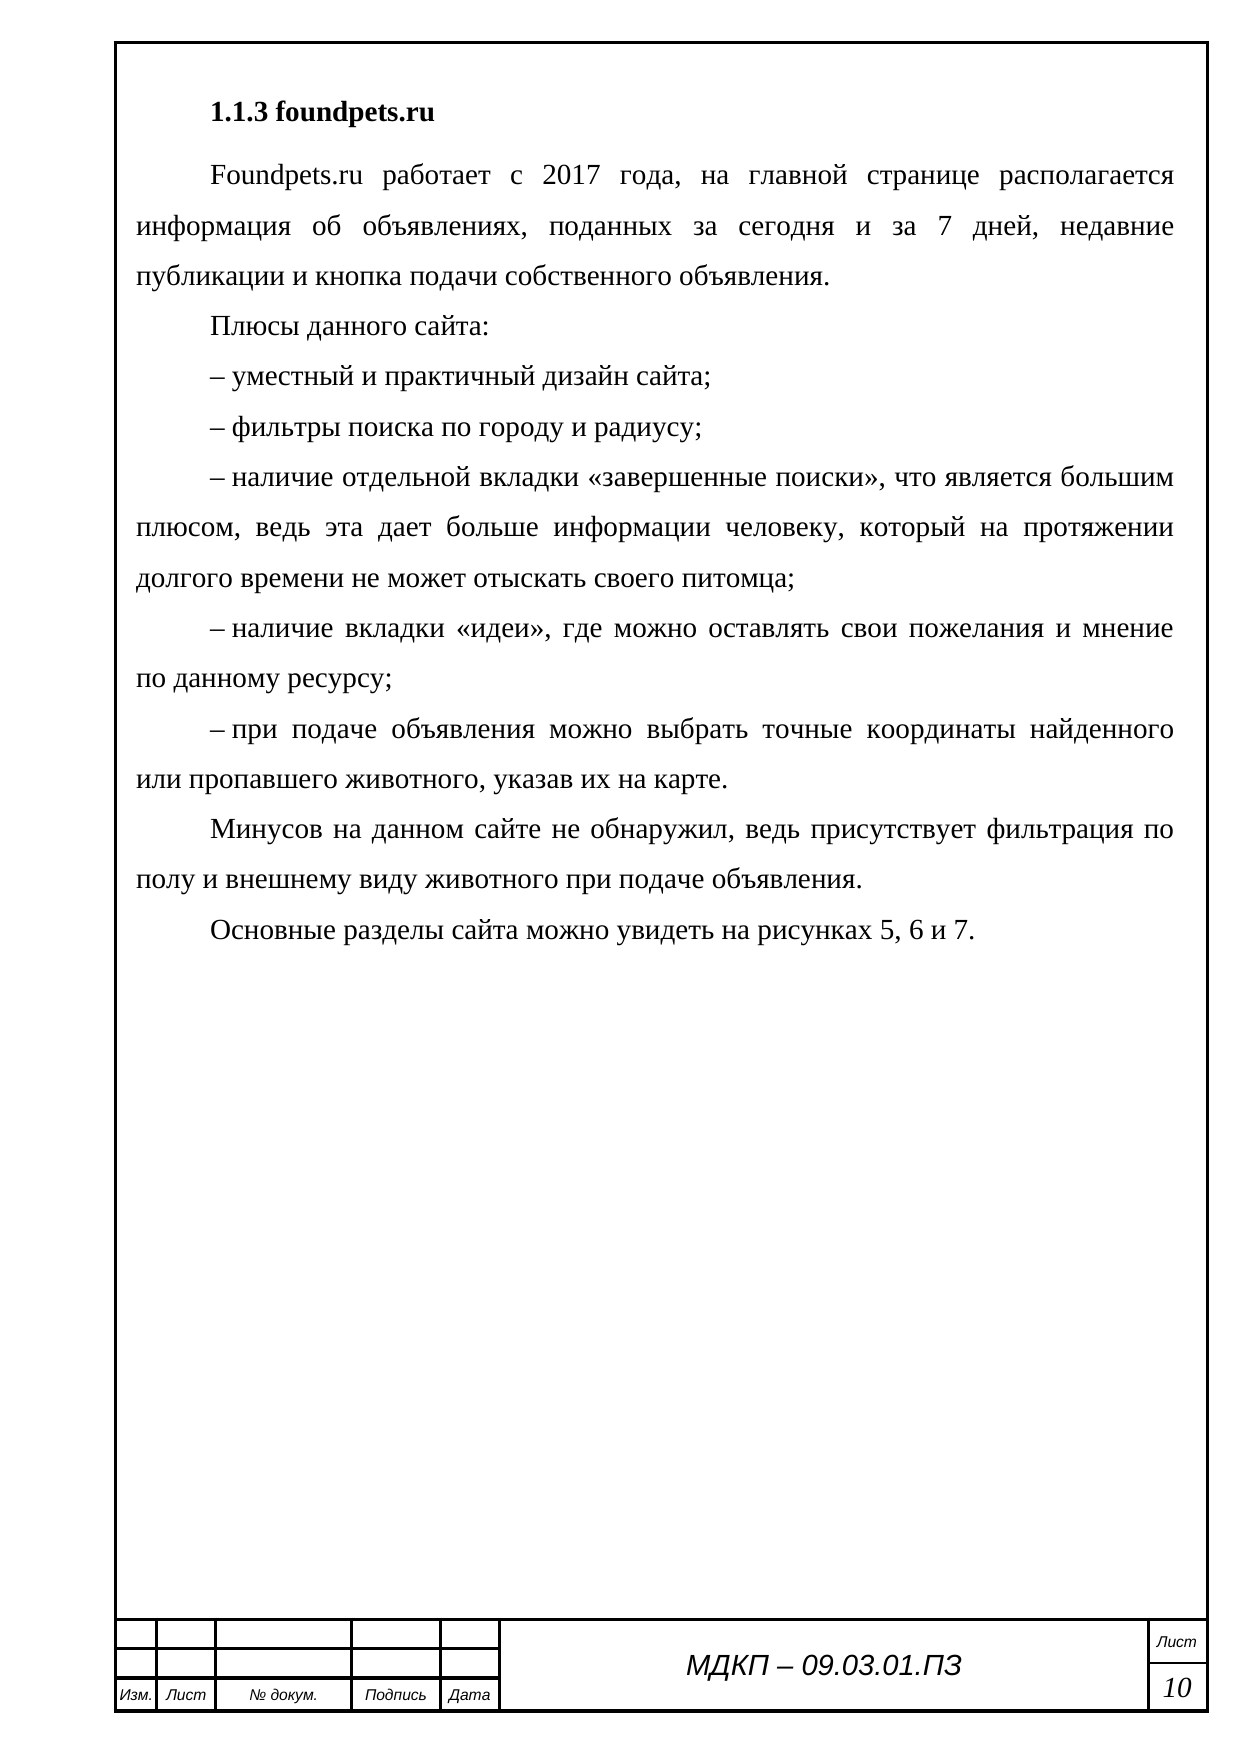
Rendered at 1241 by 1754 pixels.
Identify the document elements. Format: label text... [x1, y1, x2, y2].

text фильтры поиска по городу и радиусу; [136, 409, 1175, 442]
text Минусов на данном сайте не обнаружил, ведь присутствует фильтрация по полу и внешнему виду животного при подаче объявления. [136, 811, 1175, 895]
text Основные разделы сайта можно увидеть на рисунках 5, 6 и 7. [136, 912, 1175, 946]
text при подаче объявления можно выбрать точные координаты найденного или пропавшего животного, указав их на карте. [136, 711, 1175, 794]
subtitle foundpets.ru [136, 94, 1175, 128]
text наличие отдельной вкладки «завершенные поиски», что является большим плюсом, ведь эта дает больше информации человеку, который на протяжении долгого времени не может отыскать своего питомца; [136, 459, 1175, 593]
text Foundpets.ru работает с 2017 года, на главной странице располагается информация об объявлениях, поданных за сегодня и за 7 дней, недавние публикации и кнопка подачи собственного объявления. [136, 157, 1175, 291]
text наличие вкладки «идеи», где можно оставлять свои пожелания и мнение по данному ресурсу; [136, 610, 1175, 694]
text уместный и практичный дизайн сайта; [136, 358, 1175, 392]
text Плюсы данного сайта: [136, 308, 1175, 342]
